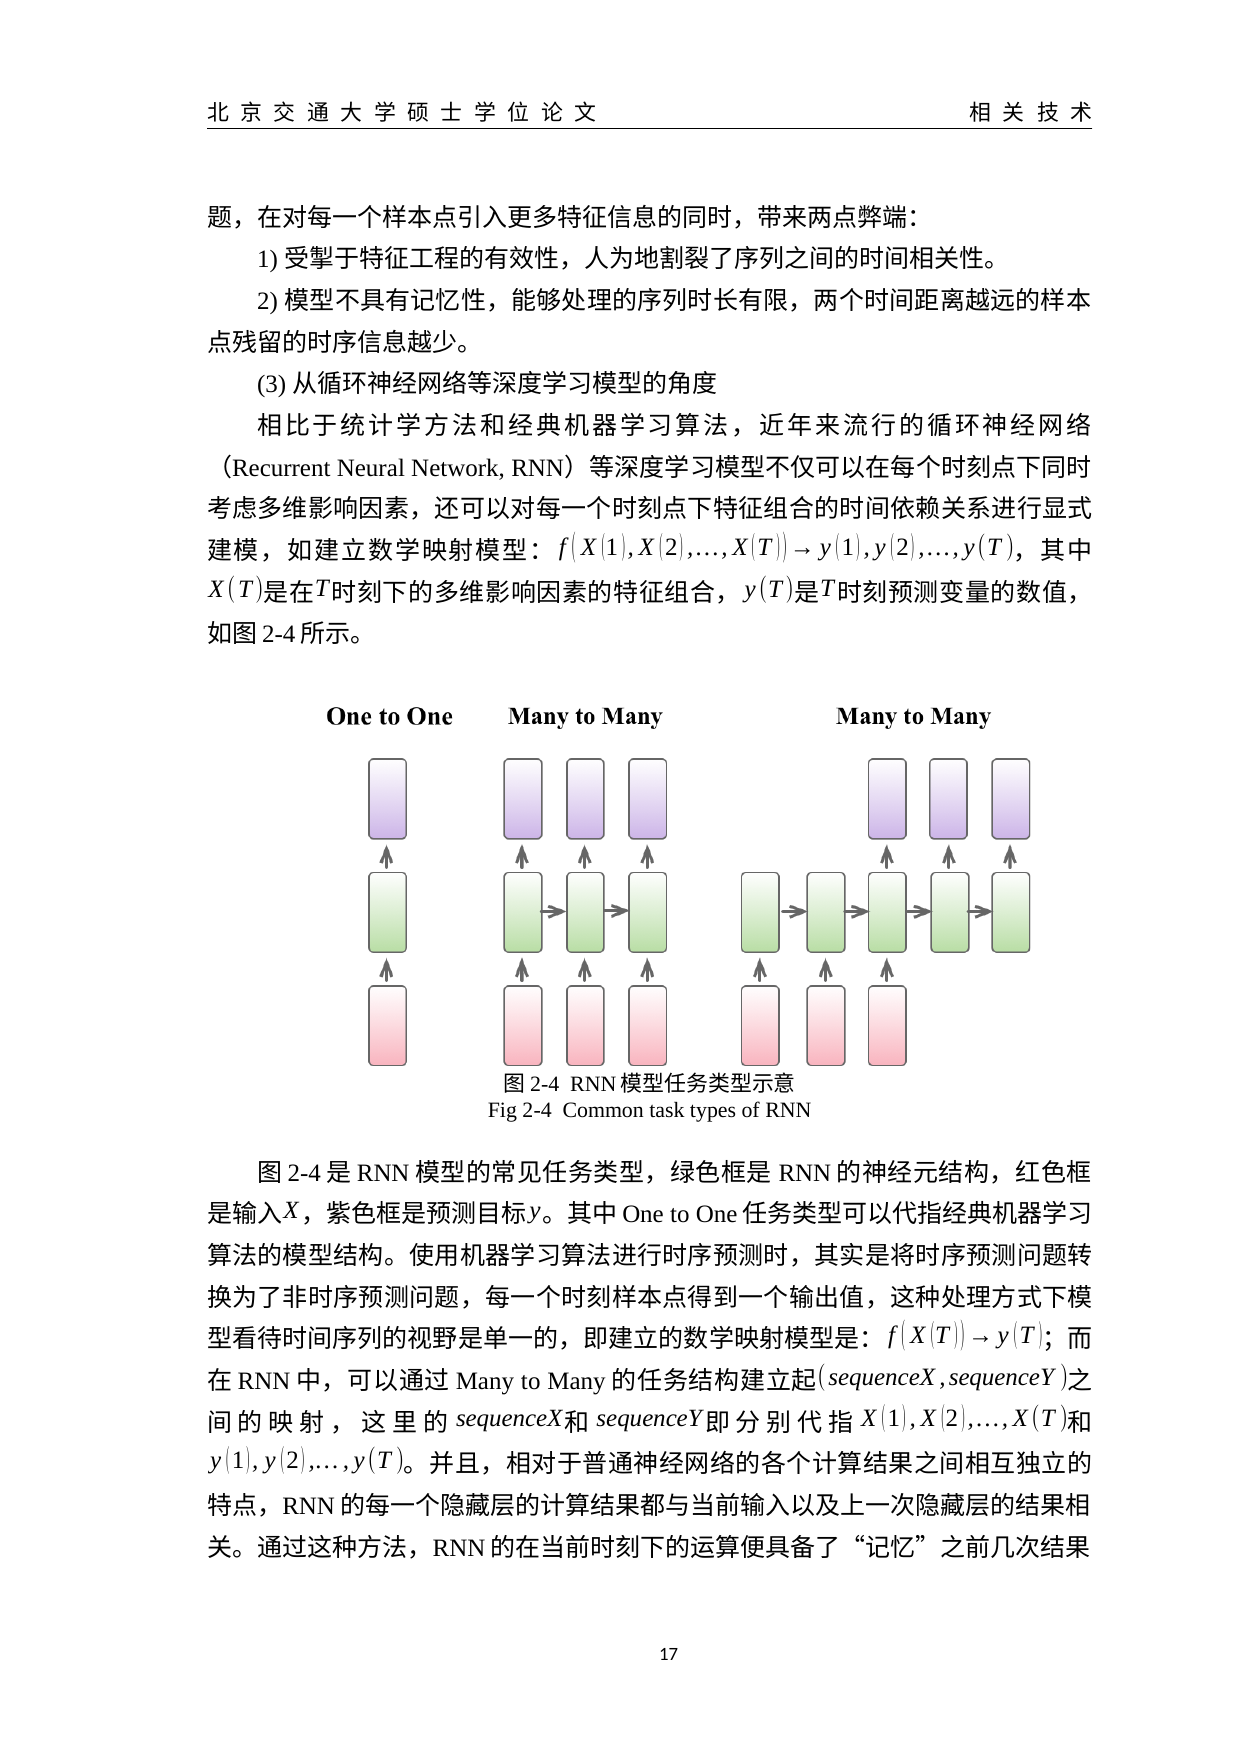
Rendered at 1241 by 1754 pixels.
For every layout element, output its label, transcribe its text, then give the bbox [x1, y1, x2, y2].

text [207, 1148, 1092, 1564]
text Fig 2-4 Common task types of RNN [207, 1097, 1092, 1122]
text 1) 受掣于特征工程的有效性，人为地割裂了序列之间的时间相关性。 [207, 234, 1092, 276]
text 图2-4 RNN模型任务类型示意 [207, 1066, 1092, 1097]
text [207, 193, 1092, 234]
picture [318, 692, 1031, 1066]
text (3) 从循环神经网络等深度学习模型的角度 [207, 359, 1092, 401]
text 相比于统计学方法和经典机器学习算法，近年来流行的循环神经网络（Recurrent Neural Network, RNN）等深度学习模型不仅可以在每个时刻点下同时考虑多维影响因素，还可以对每一个时刻点下特征组合的时间依赖关系进行显式建模，如建立数学映射模型：，其中是在时刻下的多维影响因素的特征组合，是时刻预测变量的数值，如图2-4所示。 [207, 401, 1092, 651]
text 2) 模型不具有记忆性，能够处理的序列时长有限，两个时间距离越远的样本点残留的时序信息越少。 [207, 276, 1092, 359]
